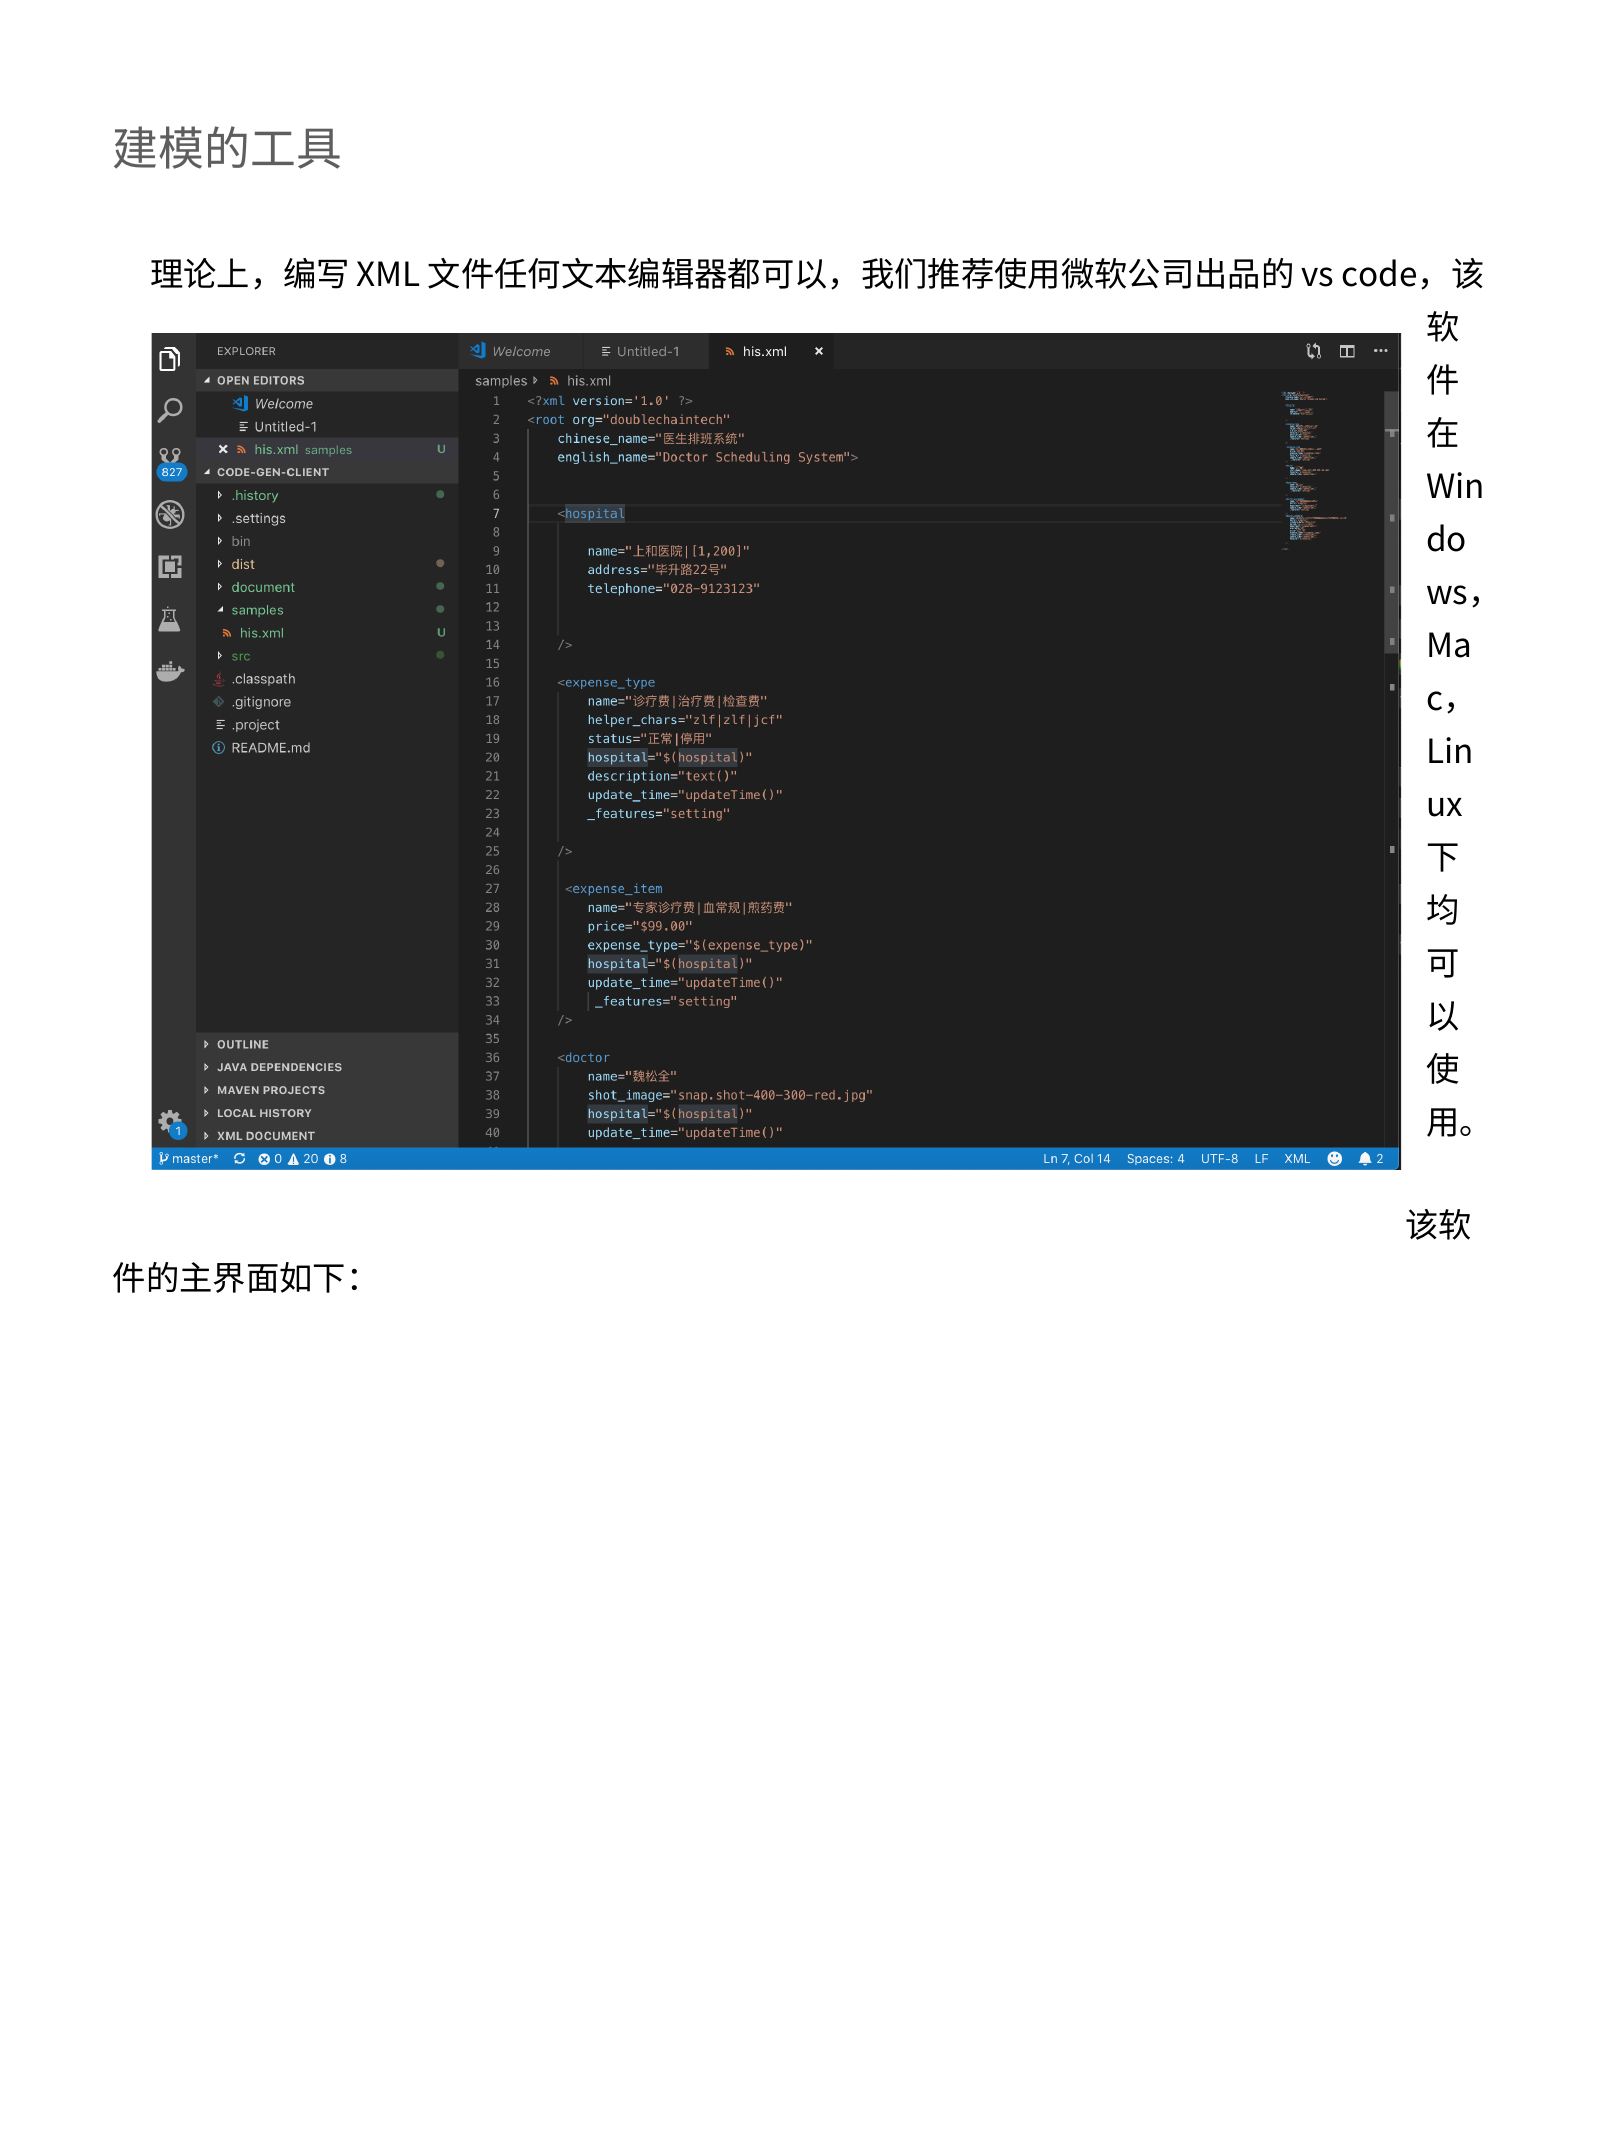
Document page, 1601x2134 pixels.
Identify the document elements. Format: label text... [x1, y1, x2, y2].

text 该软件的主界面如下： [112, 1199, 1488, 1300]
subtitle 建模的工具 [112, 112, 1488, 179]
picture [151, 333, 1402, 1170]
